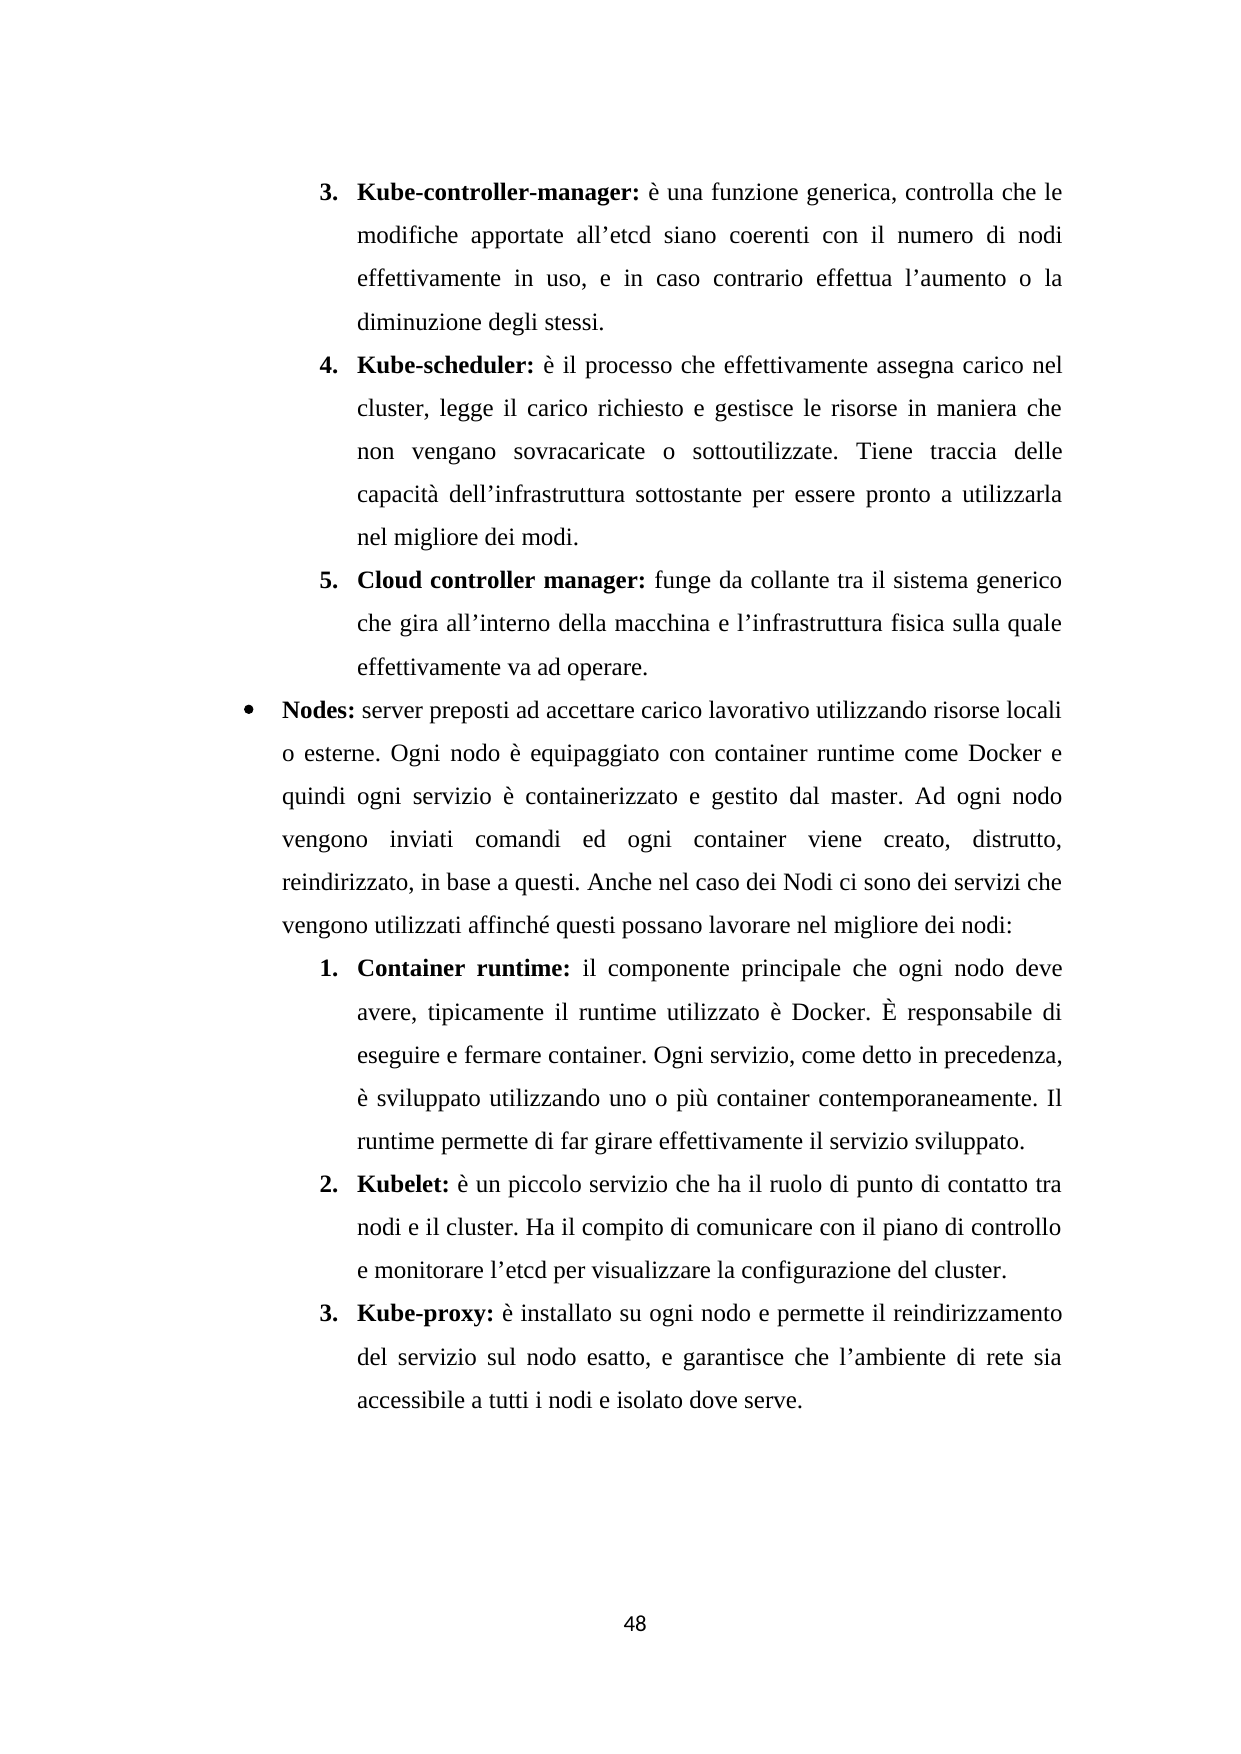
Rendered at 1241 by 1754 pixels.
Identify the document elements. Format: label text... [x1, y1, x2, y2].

list Kube-proxy: è installato su ogni nodo e permette il reindirizzamento del servizio sul nodo esatto, e garantisce che l’ambiente di rete sia accessibile a tutti i nodi e isolato dove serve. [319, 1298, 1063, 1413]
list Kubelet: è un piccolo servizio che ha il ruolo di punto di contatto tra nodi e il cluster. Ha il compito di comunicare con il piano di controllo e monitorare l’etcd per visualizzare la configurazione del cluster. [319, 1169, 1063, 1284]
list Container runtime: il componente principale che ogni nodo deve avere, tipicamente il runtime utilizzato è Docker. È responsabile di eseguire e fermare container. Ogni servizio, come detto in precedenza, è sviluppato utilizzando uno o più container contemporaneamente. Il runtime permette di far girare effettivamente il servizio sviluppato. [319, 953, 1063, 1155]
list Nodes: server preposti ad accettare carico lavorativo utilizzando risorse locali o esterne. Ogni nodo è equipaggiato con container runtime come Docker e quindi ogni servizio è containerizzato e gestito dal master. Ad ogni nodo vengono inviati comandi ed ogni container viene creato, distrutto, reindirizzato, in base a questi. Anche nel caso dei Nodi ci sono dei servizi che vengono utilizzati affinché questi possano lavorare nel migliore dei nodi: [244, 695, 1063, 939]
list Cloud controller manager: funge da collante tra il sistema generico che gira all’interno della macchina e l’infrastruttura fisica sulla quale effettivamente va ad operare. [319, 565, 1063, 680]
list Kube-controller-manager: è una funzione generica, controlla che le modifiche apportate all’etcd siano coerenti con il numero di nodi effettivamente in uso, e in caso contrario effettua l’aumento o la diminuzione degli stessi. [319, 177, 1063, 335]
list Kube-scheduler: è il processo che effettivamente assegna carico nel cluster, legge il carico richiesto e gestisce le risorse in maniera che non vengano sovracaricate o sottoutilizzate. Tiene traccia delle capacità dell’infrastruttura sottostante per essere pronto a utilizzarla nel migliore dei modi. [319, 350, 1063, 551]
